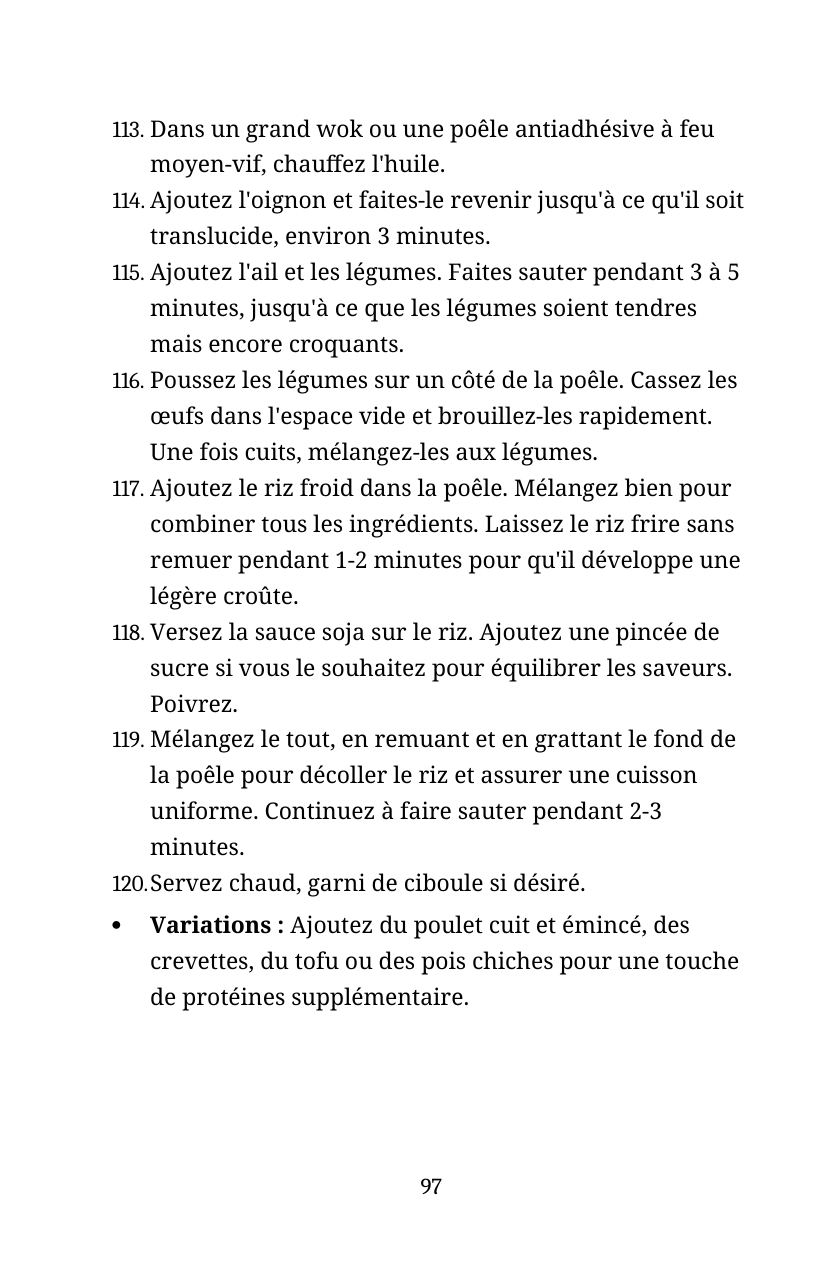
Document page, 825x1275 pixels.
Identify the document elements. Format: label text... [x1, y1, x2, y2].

list Ajoutez le riz froid dans la poêle. Mélangez bien pour combiner tous les ingrédients. Laissez le riz frire sans remuer pendant 1-2 minutes pour qu'il développe une légère croûte. [112, 472, 750, 611]
list Ajoutez l'oignon et faites-le revenir jusqu'à ce qu'il soit translucide, environ 3 minutes. [112, 184, 750, 252]
list Poussez les légumes sur un côté de la poêle. Cassez les œufs dans l'espace vide et brouillez-les rapidement. Une fois cuits, mélangez-les aux légumes. [112, 364, 750, 467]
list Servez chaud, garni de ciboule si désiré. [112, 867, 750, 898]
list Mélangez le tout, en remuant et en grattant le fond de la poêle pour décoller le riz et assurer une cuisson uniforme. Continuez à faire sauter pendant 2-3 minutes. [112, 723, 750, 862]
list Ajoutez l'ail et les légumes. Faites sauter pendant 3 à 5 minutes, jusqu'à ce que les légumes soient tendres mais encore croquants. [112, 256, 750, 359]
list Dans un grand wok ou une poêle antiadhésive à feu moyen-vif, chauffez l'huile. [112, 112, 750, 180]
list Variations : Ajoutez du poulet cuit et émincé, des crevettes, du tofu ou des pois chiches pour une touche de protéines supplémentaire. [112, 909, 750, 1012]
list Versez la sauce soja sur le riz. Ajoutez une pincée de sucre si vous le souhaitez pour équilibrer les saveurs. Poivrez. [112, 616, 750, 719]
